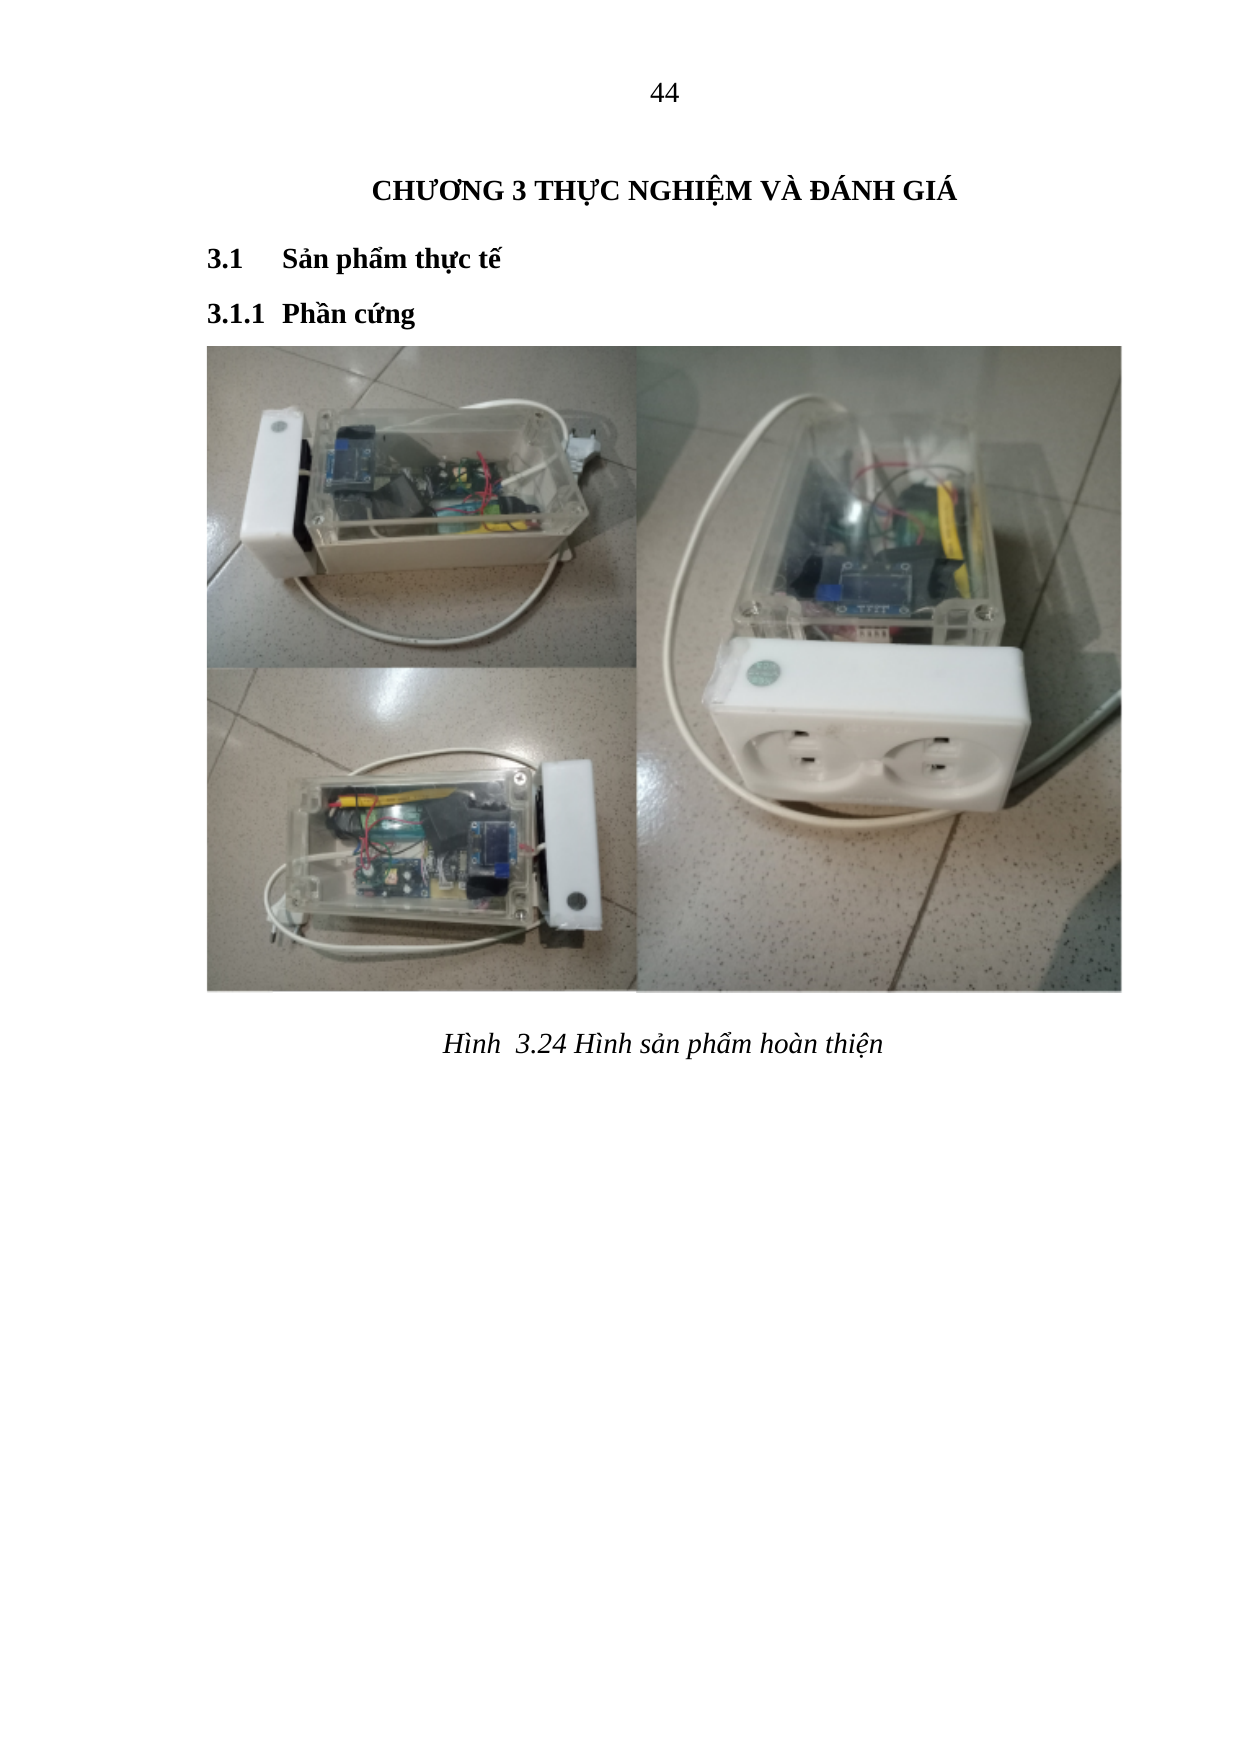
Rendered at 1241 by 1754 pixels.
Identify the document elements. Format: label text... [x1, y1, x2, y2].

subtitle Sản phẩm thực tế [207, 241, 1122, 275]
subtitle THỰC NGHIỆM VÀ ĐÁNH GIÁ [207, 173, 1122, 206]
picture [206, 346, 1123, 993]
subtitle Phần cứng [207, 296, 1122, 329]
